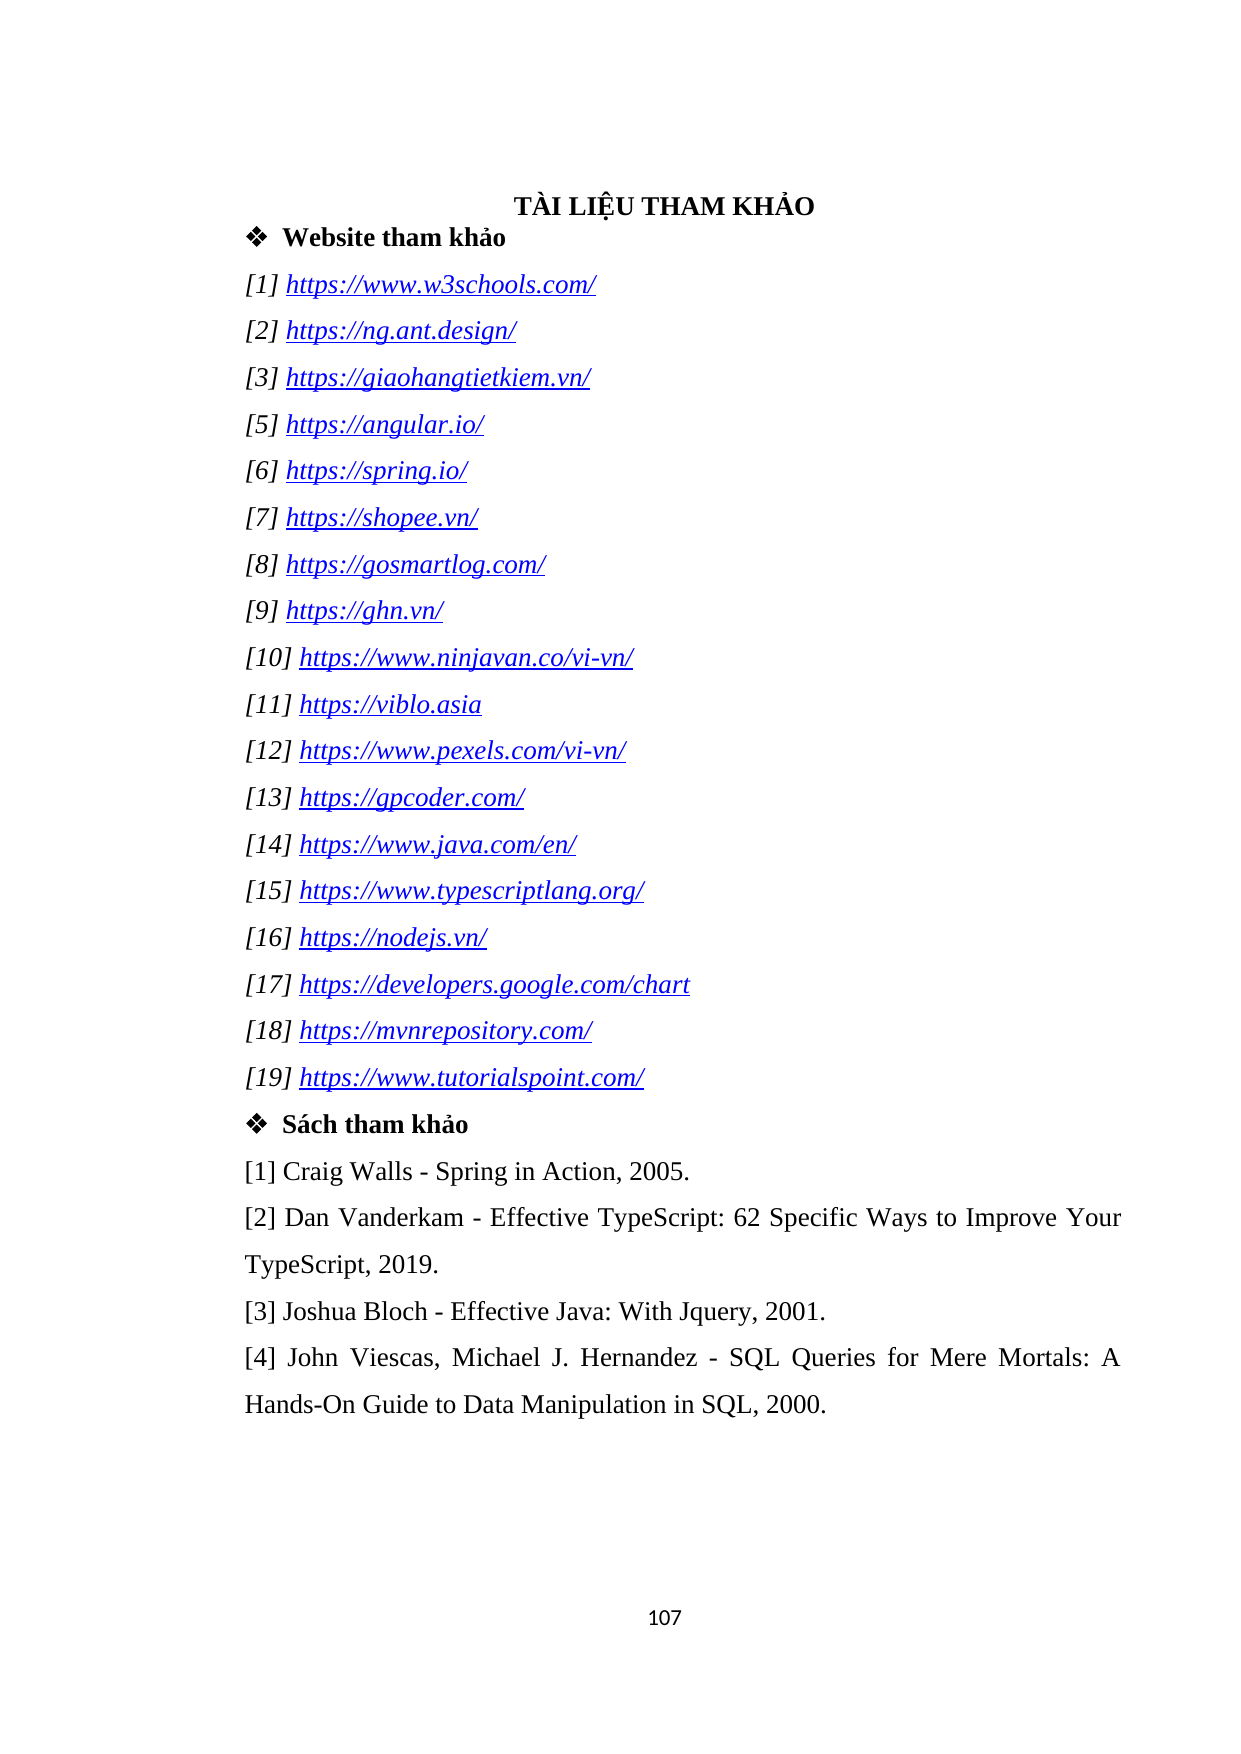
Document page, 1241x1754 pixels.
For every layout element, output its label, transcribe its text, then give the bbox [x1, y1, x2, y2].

text [1] https://www.w3schools.com/ [244, 268, 1122, 299]
subtitle TÀI LIỆU THAM KHẢO [207, 190, 1122, 221]
text [9] https://ghn.vn/ [244, 594, 1122, 626]
text [5] https://angular.io/ [244, 408, 1122, 439]
text [14] https://www.java.com/en/ [244, 828, 1122, 859]
text [18] https://mvnrepository.com/ [244, 1014, 1122, 1046]
text [10] https://www.ninjavan.co/vi-vn/ [244, 641, 1122, 672]
text [1] Craig Walls - Spring in Action, 2005. [244, 1154, 1122, 1186]
text [13] https://gpcoder.com/ [244, 781, 1122, 812]
text [6] https://spring.io/ [244, 454, 1122, 486]
text [3] https://giaohangtietkiem.vn/ [244, 361, 1122, 392]
text [17] https://developers.google.com/chart [244, 968, 1122, 999]
text [4] John Viescas, Michael J. Hernandez - SQL Queries for Mere Mortals: A Hands-On Guide to Data Manipulation in SQL, 2000. [244, 1341, 1122, 1419]
text [19] https://www.tutorialspoint.com/ [244, 1061, 1122, 1092]
list Website tham khảo [244, 221, 1122, 252]
text [2] https://ng.ant.design/ [244, 314, 1122, 346]
text [2] Dan Vanderkam - Effective TypeScript: 62 Specific Ways to Improve Your TypeScript, 2019. [244, 1201, 1122, 1279]
text [12] https://www.pexels.com/vi-vn/ [244, 734, 1122, 766]
text [7] https://shopee.vn/ [244, 501, 1122, 532]
list Sách tham khảo [244, 1108, 1122, 1139]
text [16] https://nodejs.vn/ [244, 921, 1122, 952]
text [11] https://viblo.asia [244, 688, 1122, 719]
text [3] Joshua Bloch - Effective Java: With Jquery, 2001. [244, 1294, 1122, 1326]
text [8] https://gosmartlog.com/ [244, 548, 1122, 579]
text [15] https://www.typescriptlang.org/ [244, 874, 1122, 906]
